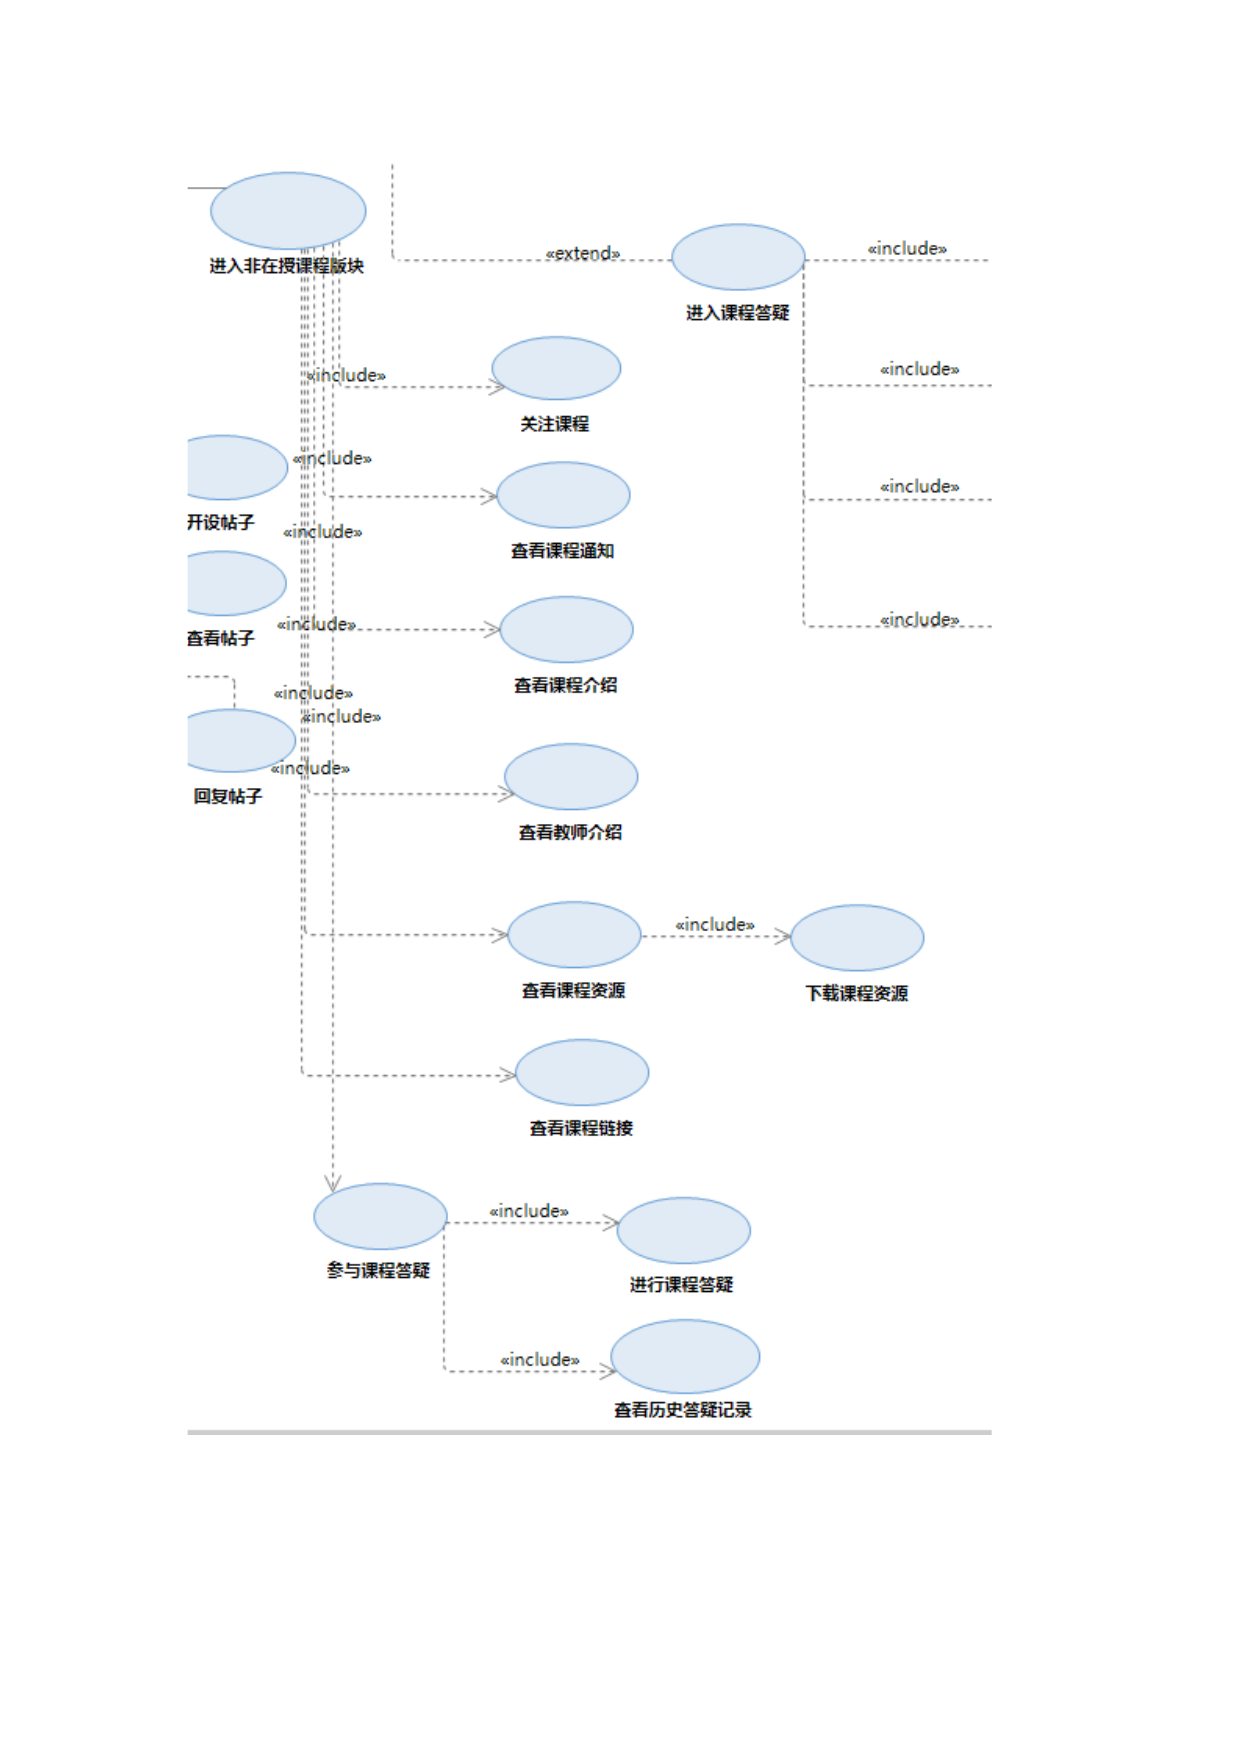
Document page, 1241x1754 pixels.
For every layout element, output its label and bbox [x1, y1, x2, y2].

picture [187, 162, 992, 1435]
